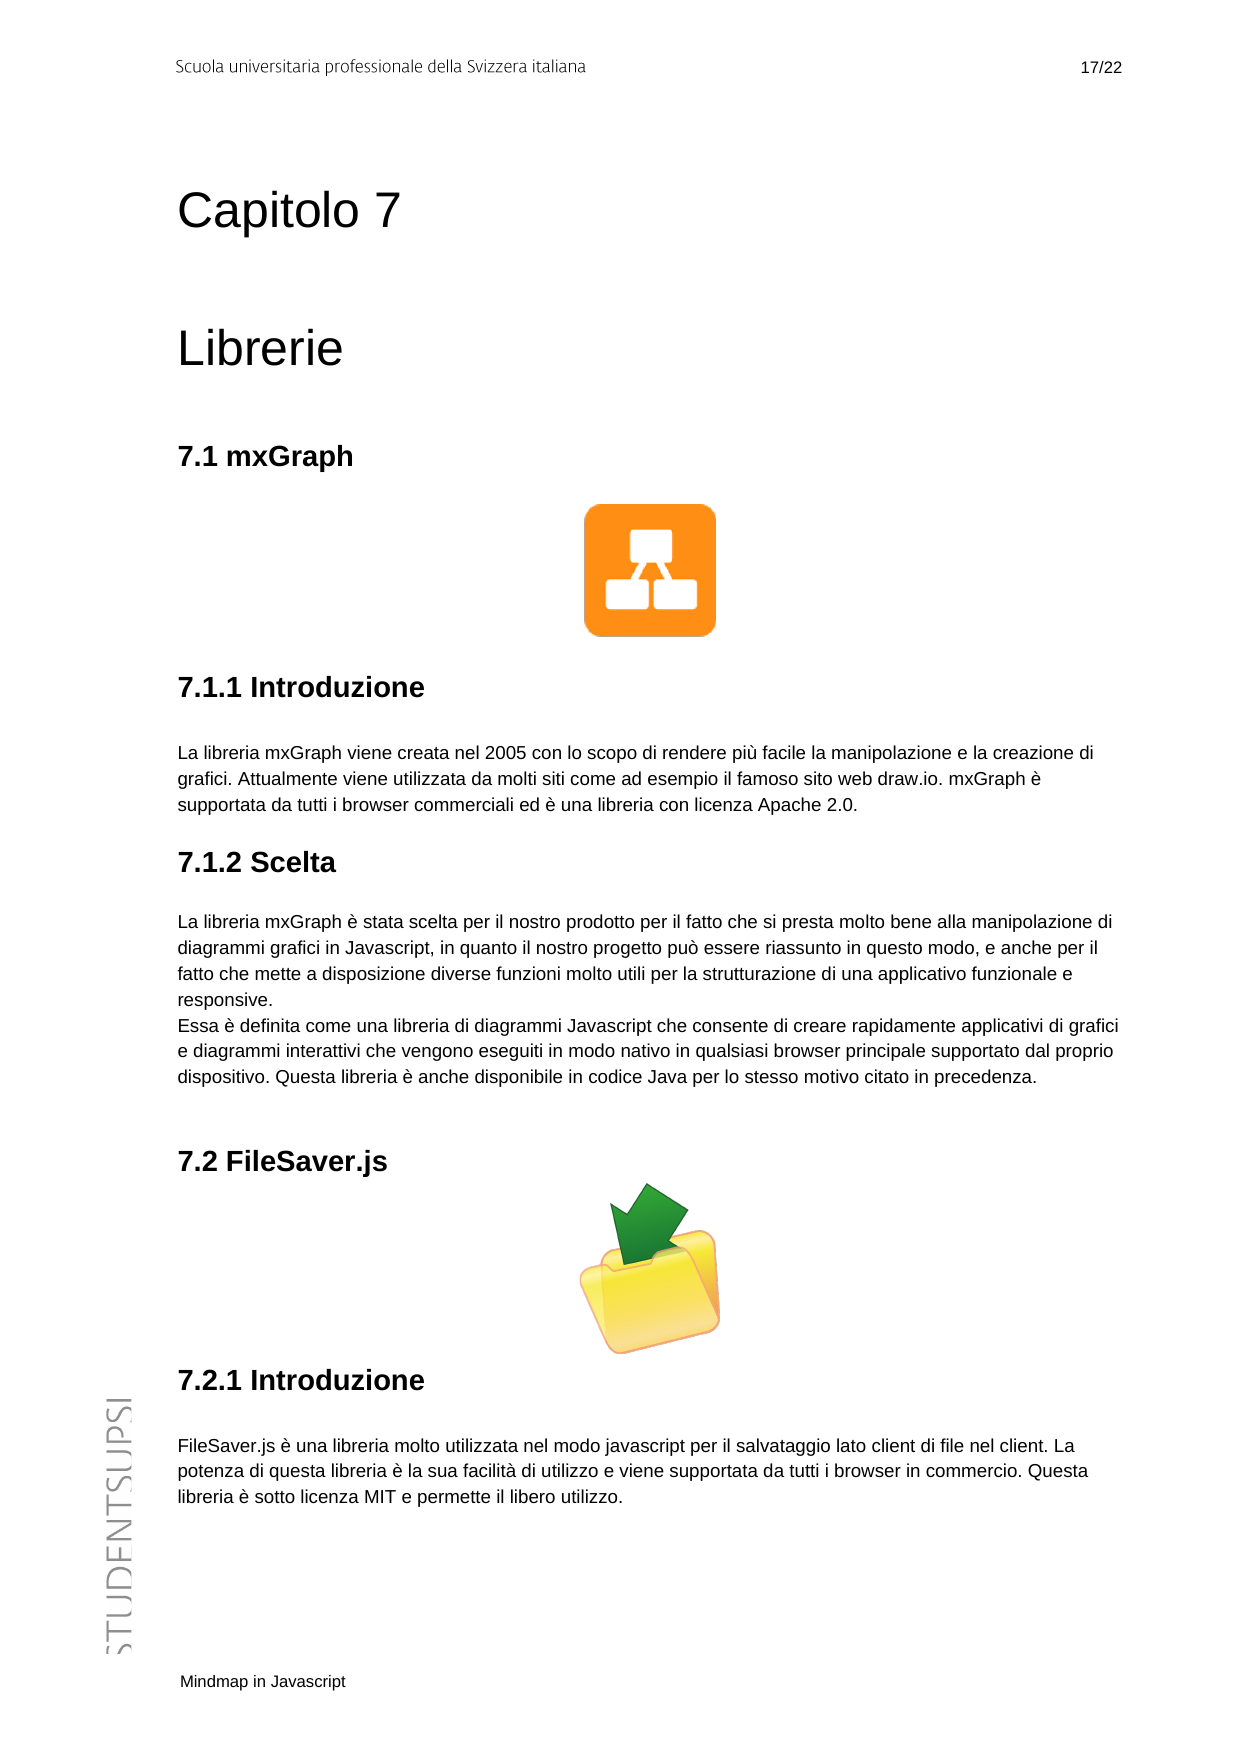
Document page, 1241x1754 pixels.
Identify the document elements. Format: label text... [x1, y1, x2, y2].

text 7.2.1 Introduzione [177, 1363, 1122, 1396]
text 7.1.1 Introduzione [177, 670, 1122, 703]
text 7.2 FileSaver.js [177, 1144, 1122, 1177]
text FileSaver.js è una libreria molto utilizzata nel modo javascript per il salvataggio lato client di file nel client. La potenza di questa libreria è la sua facilità di utilizzo e viene supportata da tutti i browser in commercio. Questa libreria è sotto licenza MIT e permette il libero utilizzo. [177, 1434, 1122, 1508]
text La libreria mxGraph è stata scelta per il nostro prodotto per il fatto che si presta molto bene alla manipolazione di diagrammi grafici in Javascript, in quanto il nostro progetto può essere riassunto in questo modo, e anche per il fatto che mette a disposizione diverse funzioni molto utili per la strutturazione di una applicativo funzionale e responsive. [177, 911, 1122, 1010]
text La libreria mxGraph viene creata nel 2005 con lo scopo di rendere più facile la manipolazione e la creazione di grafici. Attualmente viene utilizzata da molti siti come ad esempio il famoso sito web draw.io. mxGraph è supportata da tutti i browser commerciali ed è una libreria con licenza Apache 2.0. [177, 742, 1122, 815]
text Capitolo 7 [177, 180, 1122, 238]
picture [579, 1183, 720, 1354]
picture [168, 53, 602, 80]
text 7.1 mxGraph [177, 439, 1122, 472]
picture [106, 1399, 132, 1654]
text Librerie [177, 318, 1122, 376]
text Essa è definita come una libreria di diagrammi Javascript che consente di creare rapidamente applicativi di grafici e diagrammi interattivi che vengono eseguiti in modo nativo in qualsiasi browser principale supportato dal proprio dispositivo. Questa libreria è anche disponibile in codice Java per lo stesso motivo citato in precedenza. [177, 1014, 1122, 1088]
picture [559, 478, 741, 662]
text 7.1.2 Scelta [177, 845, 1122, 879]
